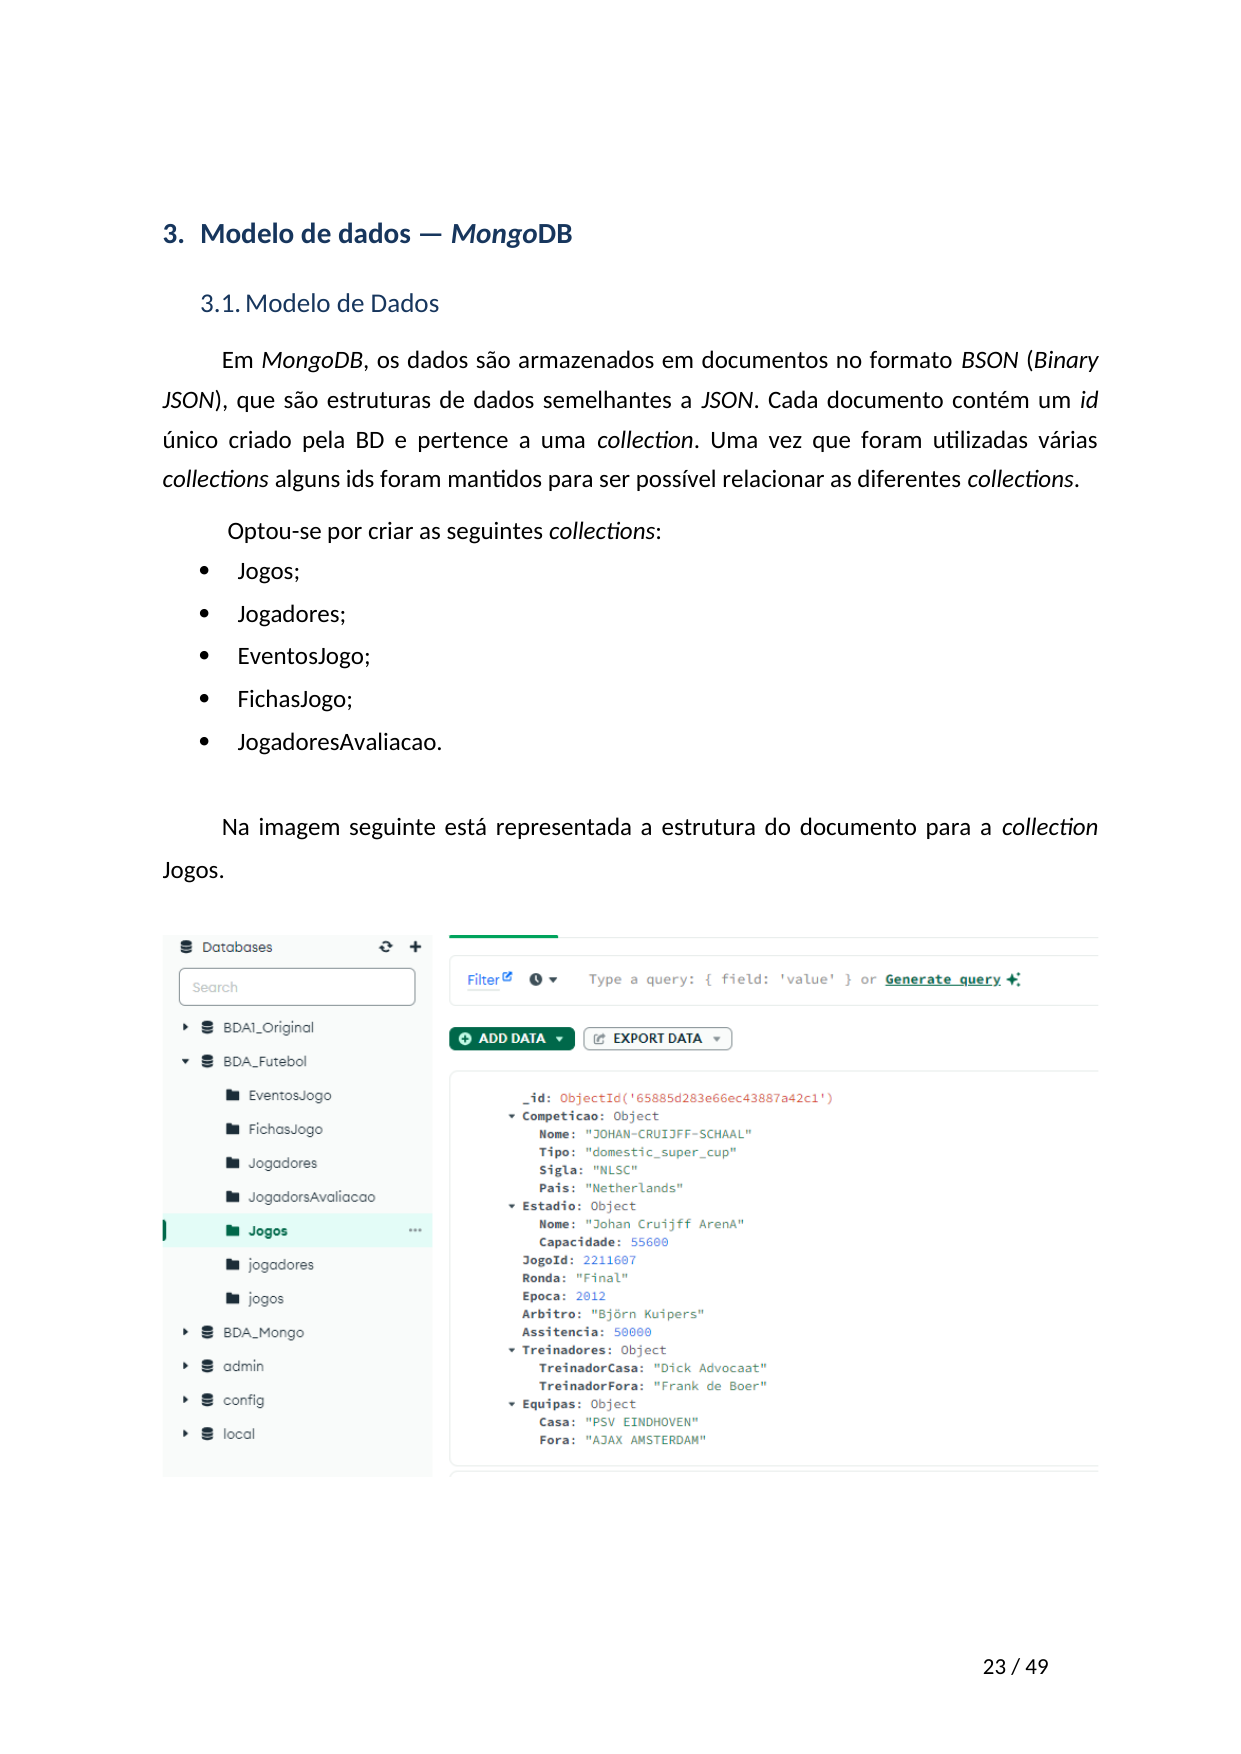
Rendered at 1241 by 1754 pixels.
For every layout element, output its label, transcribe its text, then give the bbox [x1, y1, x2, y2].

subtitle Modelo de dados — MongoDB [162, 215, 1098, 250]
text Optou-se por criar as seguintes collections: [162, 515, 1098, 546]
list FichasJogo; [200, 683, 1098, 714]
list Jogos; [200, 555, 1098, 586]
text Em MongoDB, os dados são armazenados em documentos no formato BSON (Binary JSON), que são estruturas de dados semelhantes a JSON. Cada documento contém um id único criado pela BD e pertence a uma collection. Uma vez que foram utilizadas várias collections alguns ids foram mantidos para ser possível relacionar as diferentes collections. [162, 344, 1098, 494]
subtitle Modelo de Dados [200, 286, 1098, 319]
list JogadoresAvaliacao. [200, 726, 1098, 756]
list EventosJogo; [200, 640, 1098, 671]
list Jogadores; [200, 598, 1098, 628]
picture [162, 935, 1099, 1477]
text Na imagem seguinte está representada a estrutura do documento para a collection Jogos. [162, 811, 1098, 884]
